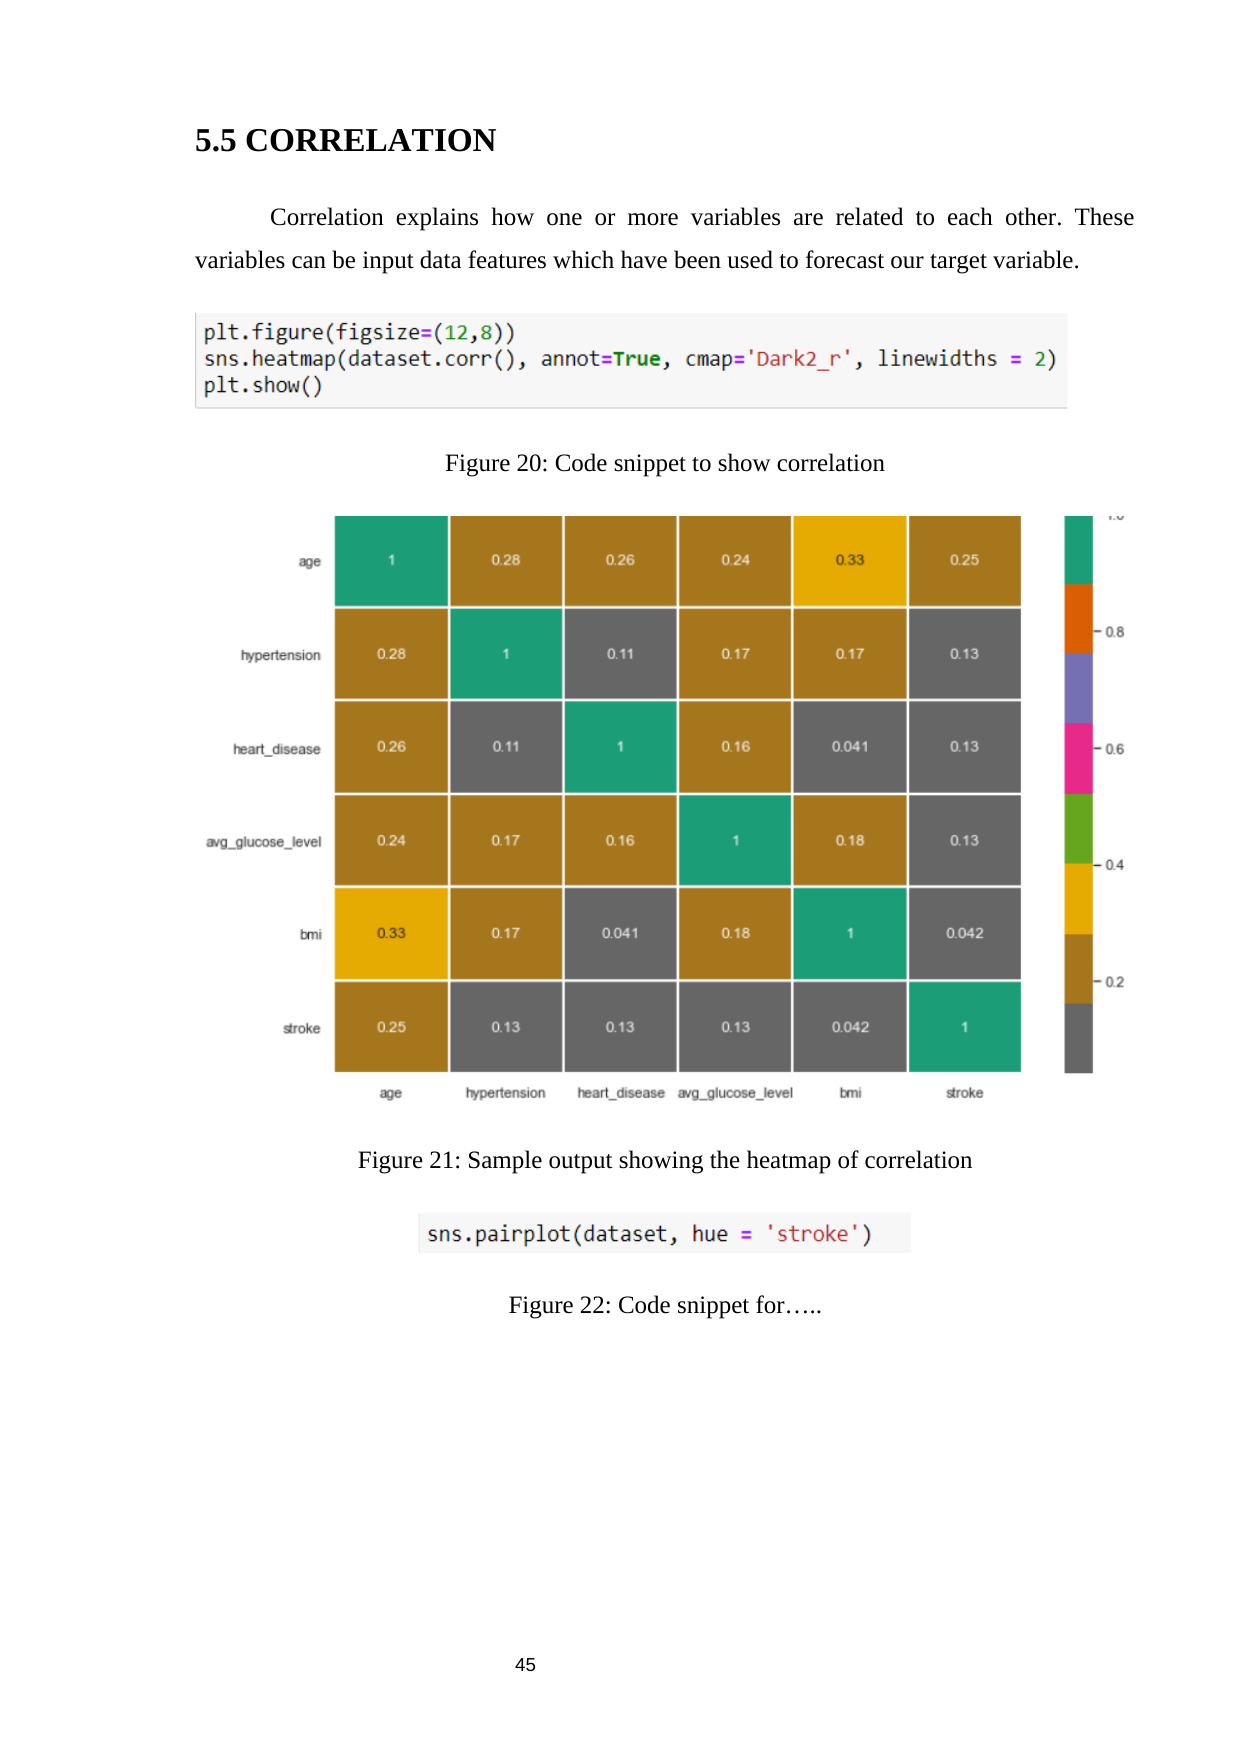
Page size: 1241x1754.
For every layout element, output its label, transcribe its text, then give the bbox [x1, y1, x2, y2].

text 5.5 CORRELATION [195, 120, 1135, 158]
picture [195, 313, 1068, 410]
text Figure 20: Code snippet to show correlation [195, 448, 1135, 477]
text Figure 22: Code snippet for….. [195, 1291, 1135, 1319]
text Figure 21: Sample output showing the heatmap of correlation [195, 1146, 1135, 1174]
text Correlation explains how one or more variables are related to each other. These variables can be input data features which have been used to forecast our target variable. [195, 202, 1135, 274]
picture [418, 1213, 912, 1253]
picture [195, 516, 1134, 1108]
